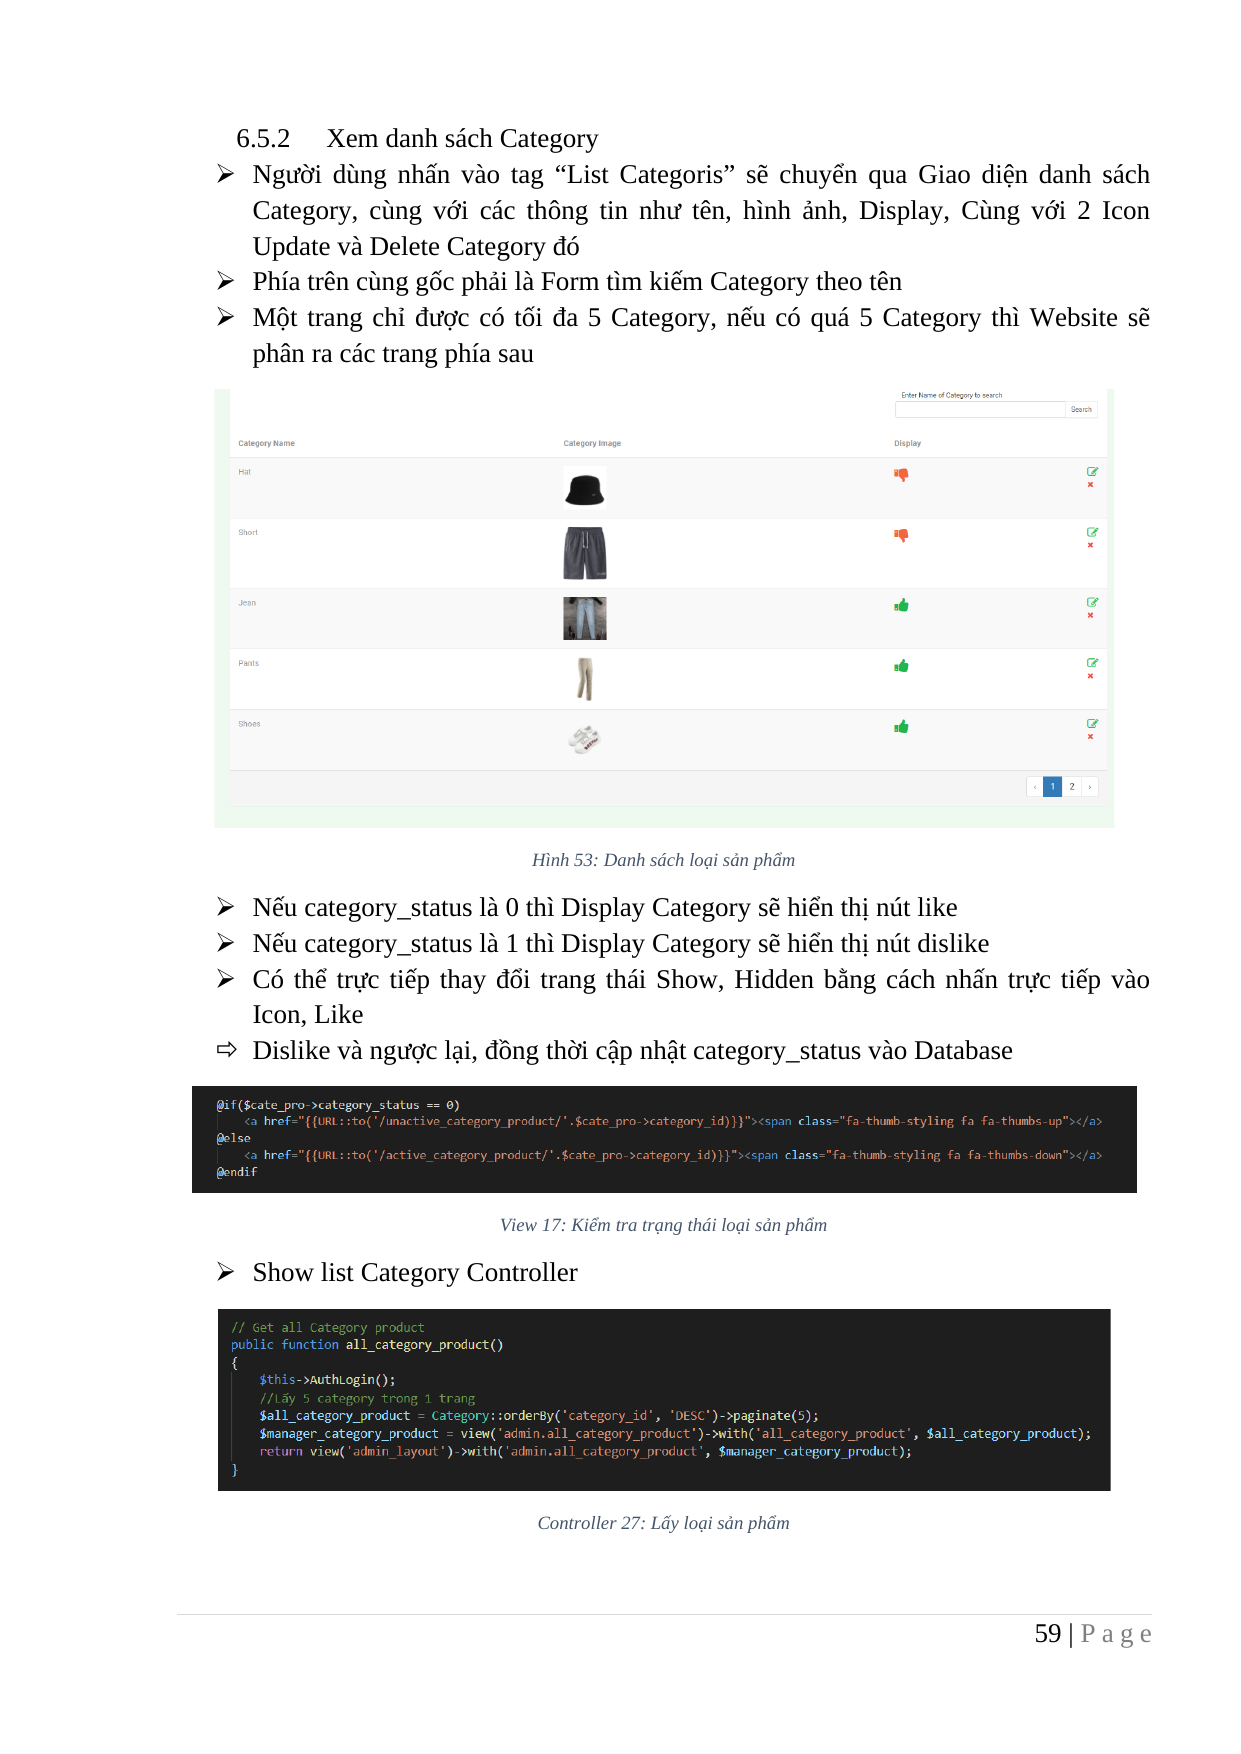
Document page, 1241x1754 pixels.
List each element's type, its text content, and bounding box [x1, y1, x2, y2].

list Dislike và ngược lại, đồng thời cập nhật category_status vào Database [215, 1034, 1152, 1066]
list Nếu category_status là 0 thì Display Category sẽ hiển thị nút like [215, 891, 1152, 922]
list Show list Category Controller [215, 1257, 1152, 1288]
picture [192, 1086, 1137, 1193]
picture [218, 1309, 1111, 1491]
list Nếu category_status là 1 thì Display Category sẽ hiển thị nút dislike [215, 927, 1152, 958]
list Có thể trực tiếp thay đổi trang thái Show, Hidden bằng cách nhấn trực tiếp vào Icon, Like [215, 963, 1152, 1030]
list Một trang chỉ được có tối đa 5 Category, nếu có quá 5 Category thì Website sẽ phân ra các trang phía sau [215, 301, 1152, 368]
text Hình 53: Danh sách loại sản phẩm [177, 848, 1152, 870]
list Phía trên cùng gốc phải là Form tìm kiếm Category theo tên [215, 265, 1152, 297]
list Người dùng nhấn vào tag “List Categoris” sẽ chuyển qua Giao diện danh sách Category, cùng với các thông tin như tên, hình ảnh, Display, Cùng với 2 Icon Update và Delete Category đó [215, 158, 1152, 261]
subtitle Xem danh sách Category [236, 122, 1152, 153]
picture [214, 389, 1115, 828]
